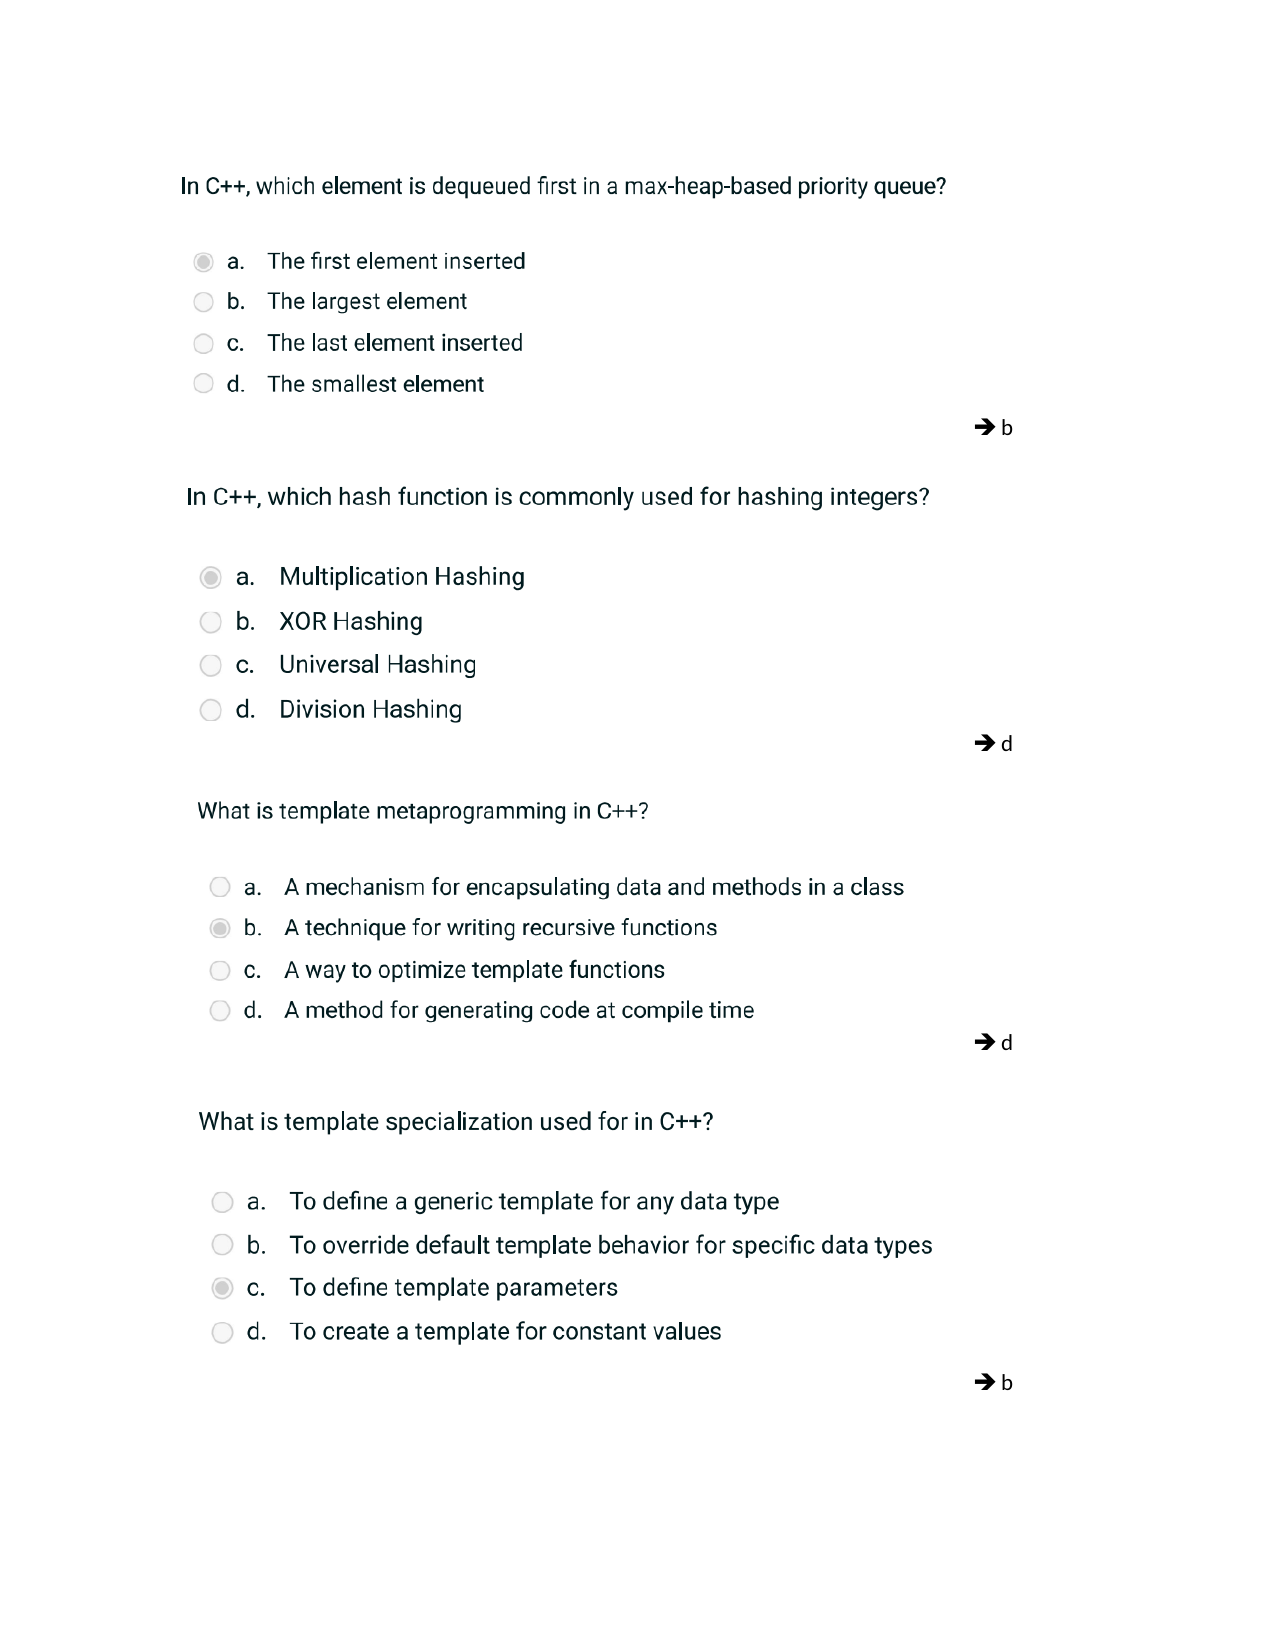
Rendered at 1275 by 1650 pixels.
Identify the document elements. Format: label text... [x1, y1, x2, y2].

picture [150, 775, 968, 1051]
picture [150, 150, 968, 436]
picture [150, 1075, 968, 1391]
picture [150, 460, 968, 752]
